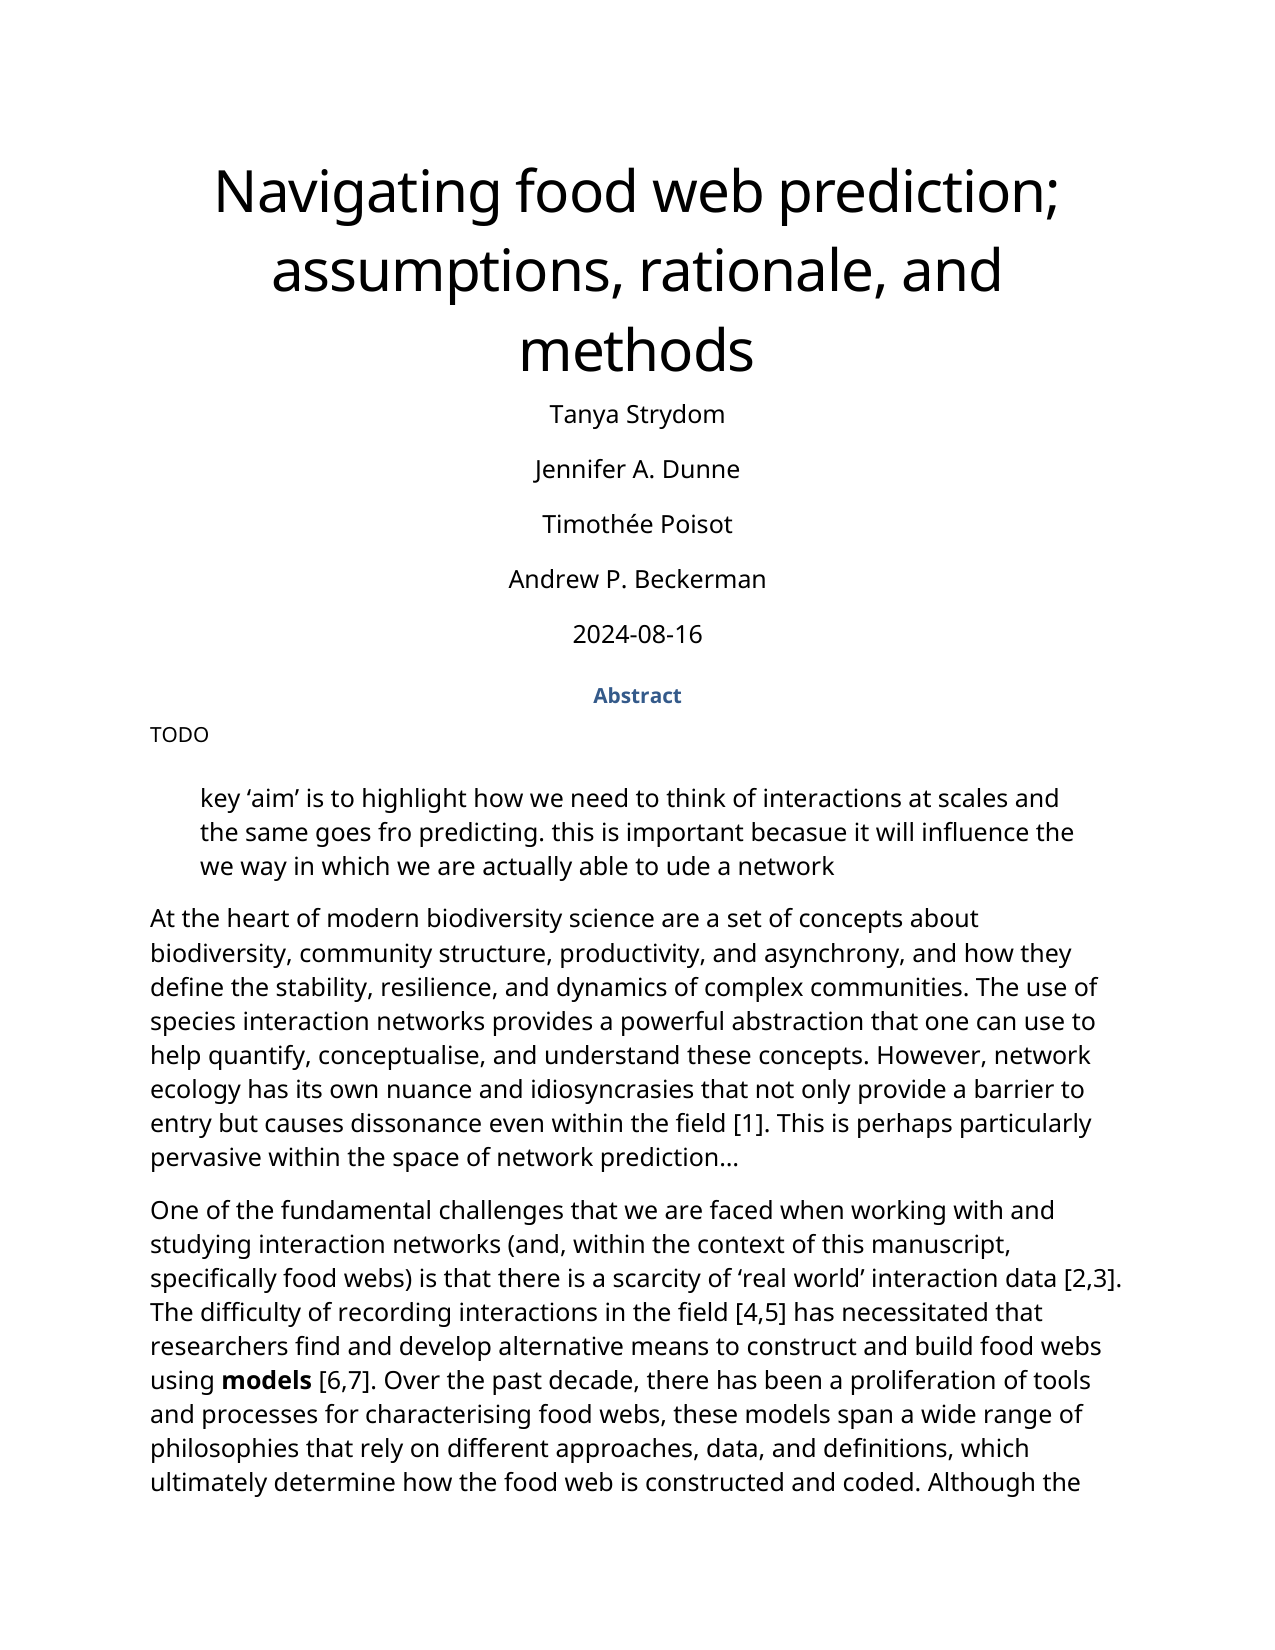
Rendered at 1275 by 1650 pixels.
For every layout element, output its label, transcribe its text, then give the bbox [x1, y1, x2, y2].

title Abstract [150, 682, 1125, 710]
text Jennifer A. Dunne [150, 452, 1125, 486]
text Timothée Poisot [150, 507, 1125, 541]
title Navigating food web prediction; assumptions, rationale, and methods [150, 150, 1125, 388]
text key ‘aim’ is to highlight how we need to think of interactions at scales and the same goes fro predicting. this is important becasue it will influence the we way in which we are actually able to ude a network [200, 780, 1075, 882]
text Tanya Strydom [150, 397, 1125, 431]
text At the heart of modern biodiversity science are a set of concepts about biodiversity, community structure, productivity, and asynchrony, and how they define the stability, resilience, and dynamics of complex communities. The use of species interaction networks provides a powerful abstraction that one can use to help quantify, conceptualise, and understand these concepts. However, network ecology has its own nuance and idiosyncrasies that not only provide a barrier to entry but causes dissonance even within the field [1]. This is perhaps particularly pervasive within the space of network prediction… [150, 901, 1125, 1174]
text 2024-08-16 [150, 616, 1125, 650]
text TODO [150, 721, 1125, 749]
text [150, 1192, 1125, 1499]
text Andrew P. Beckerman [150, 561, 1125, 596]
